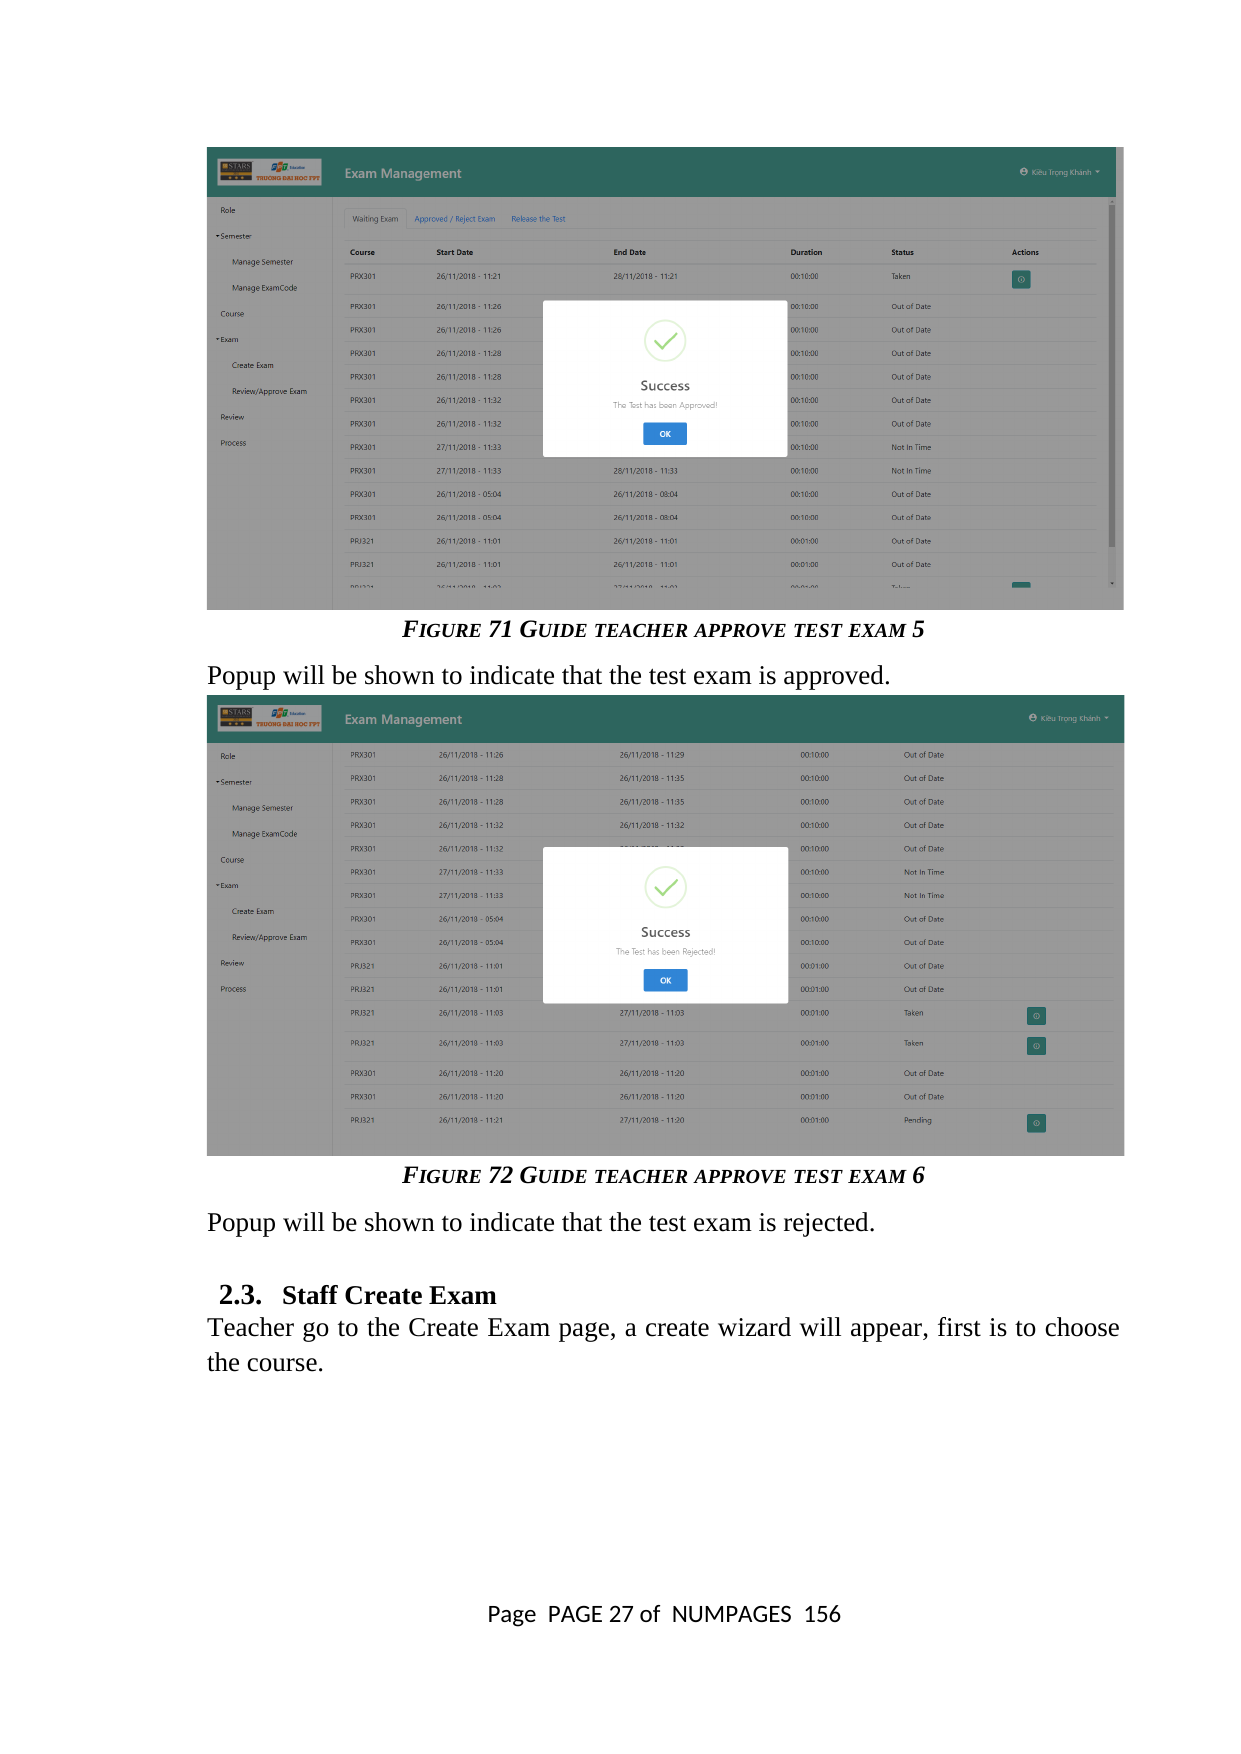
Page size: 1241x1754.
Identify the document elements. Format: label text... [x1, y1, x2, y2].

picture [206, 147, 1124, 610]
picture [206, 695, 1125, 1156]
text Popup will be shown to indicate that the test exam is approved. [207, 659, 1122, 690]
subtitle Staff Create Exam [207, 1277, 1122, 1311]
text Popup will be shown to indicate that the test exam is rejected. [207, 1206, 1122, 1237]
text Teacher go to the Create Exam page, a create wizard will appear, first is to choose the course. [207, 1311, 1122, 1378]
